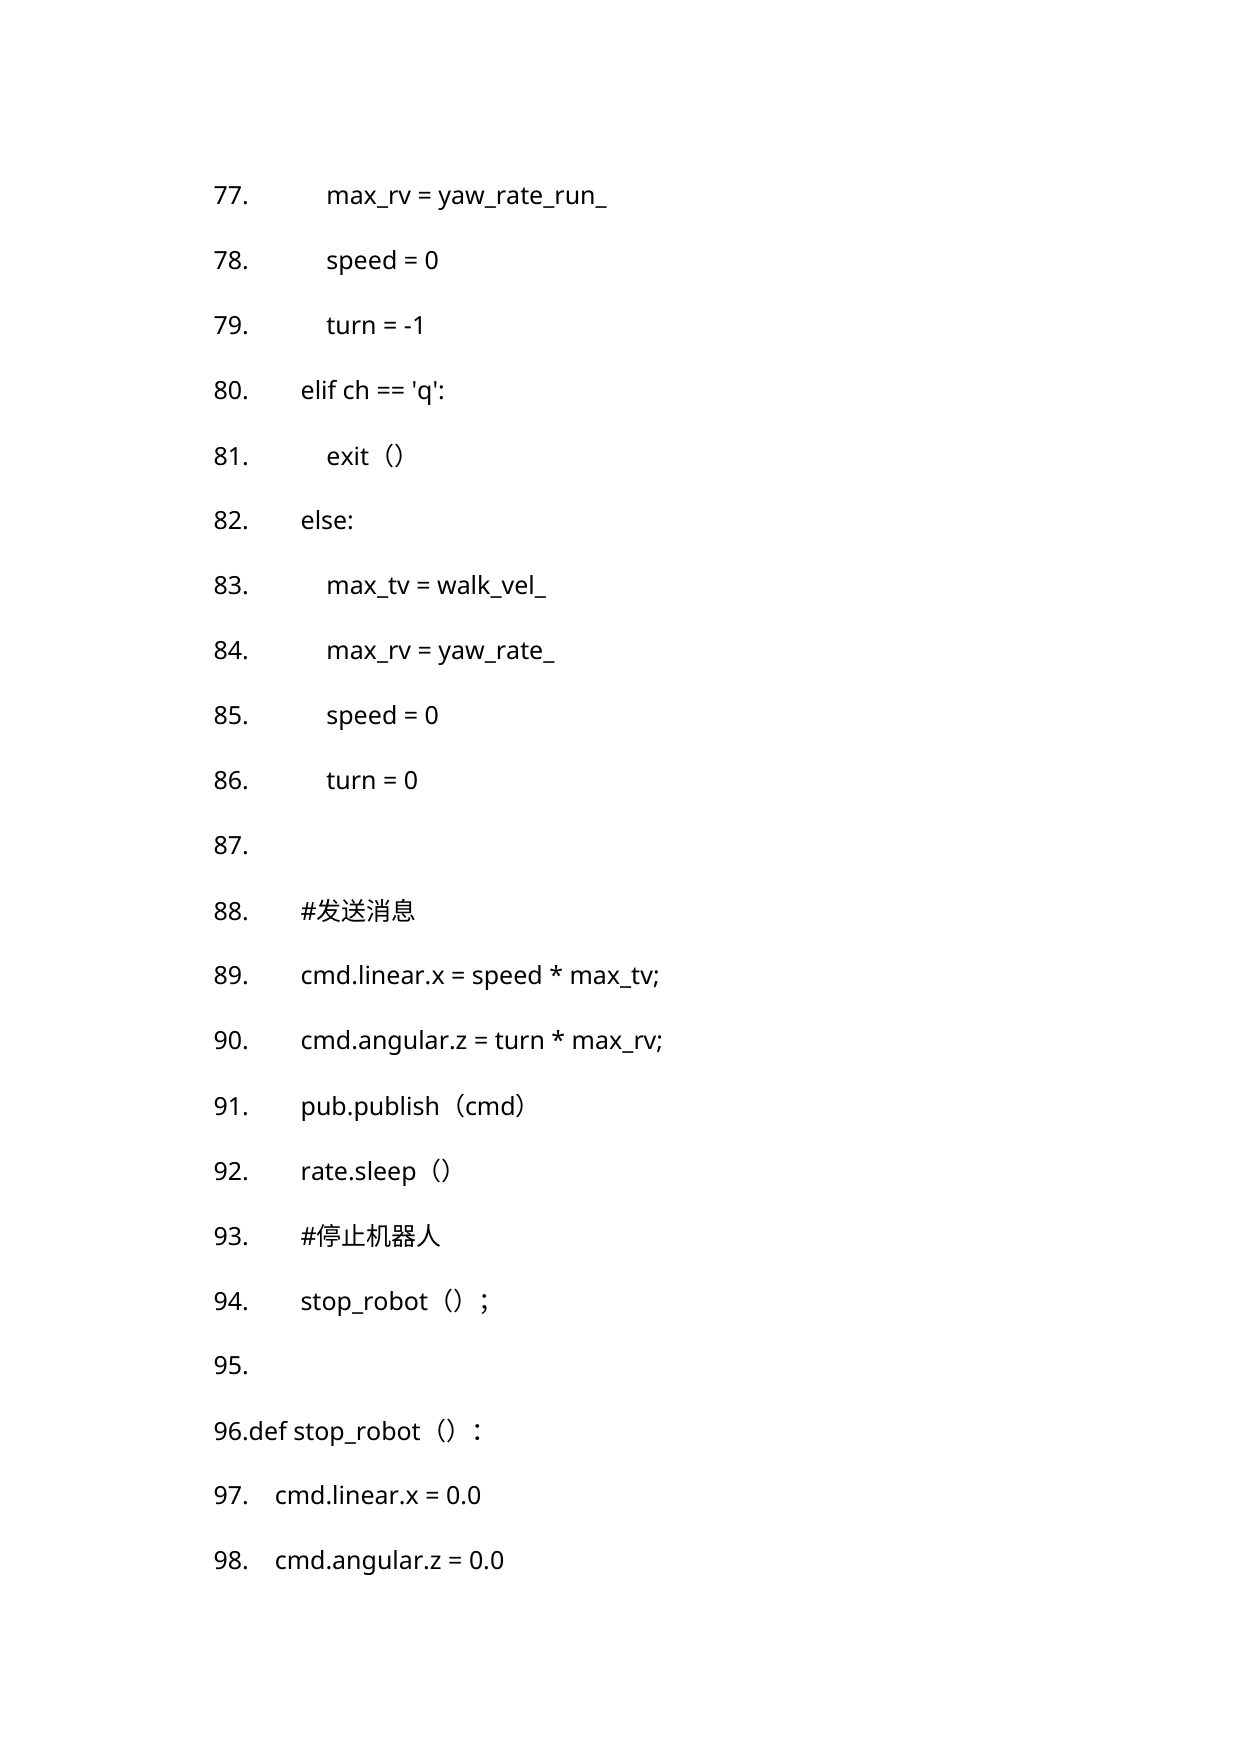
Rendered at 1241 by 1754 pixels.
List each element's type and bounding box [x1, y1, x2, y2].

text [187, 162, 1053, 1592]
